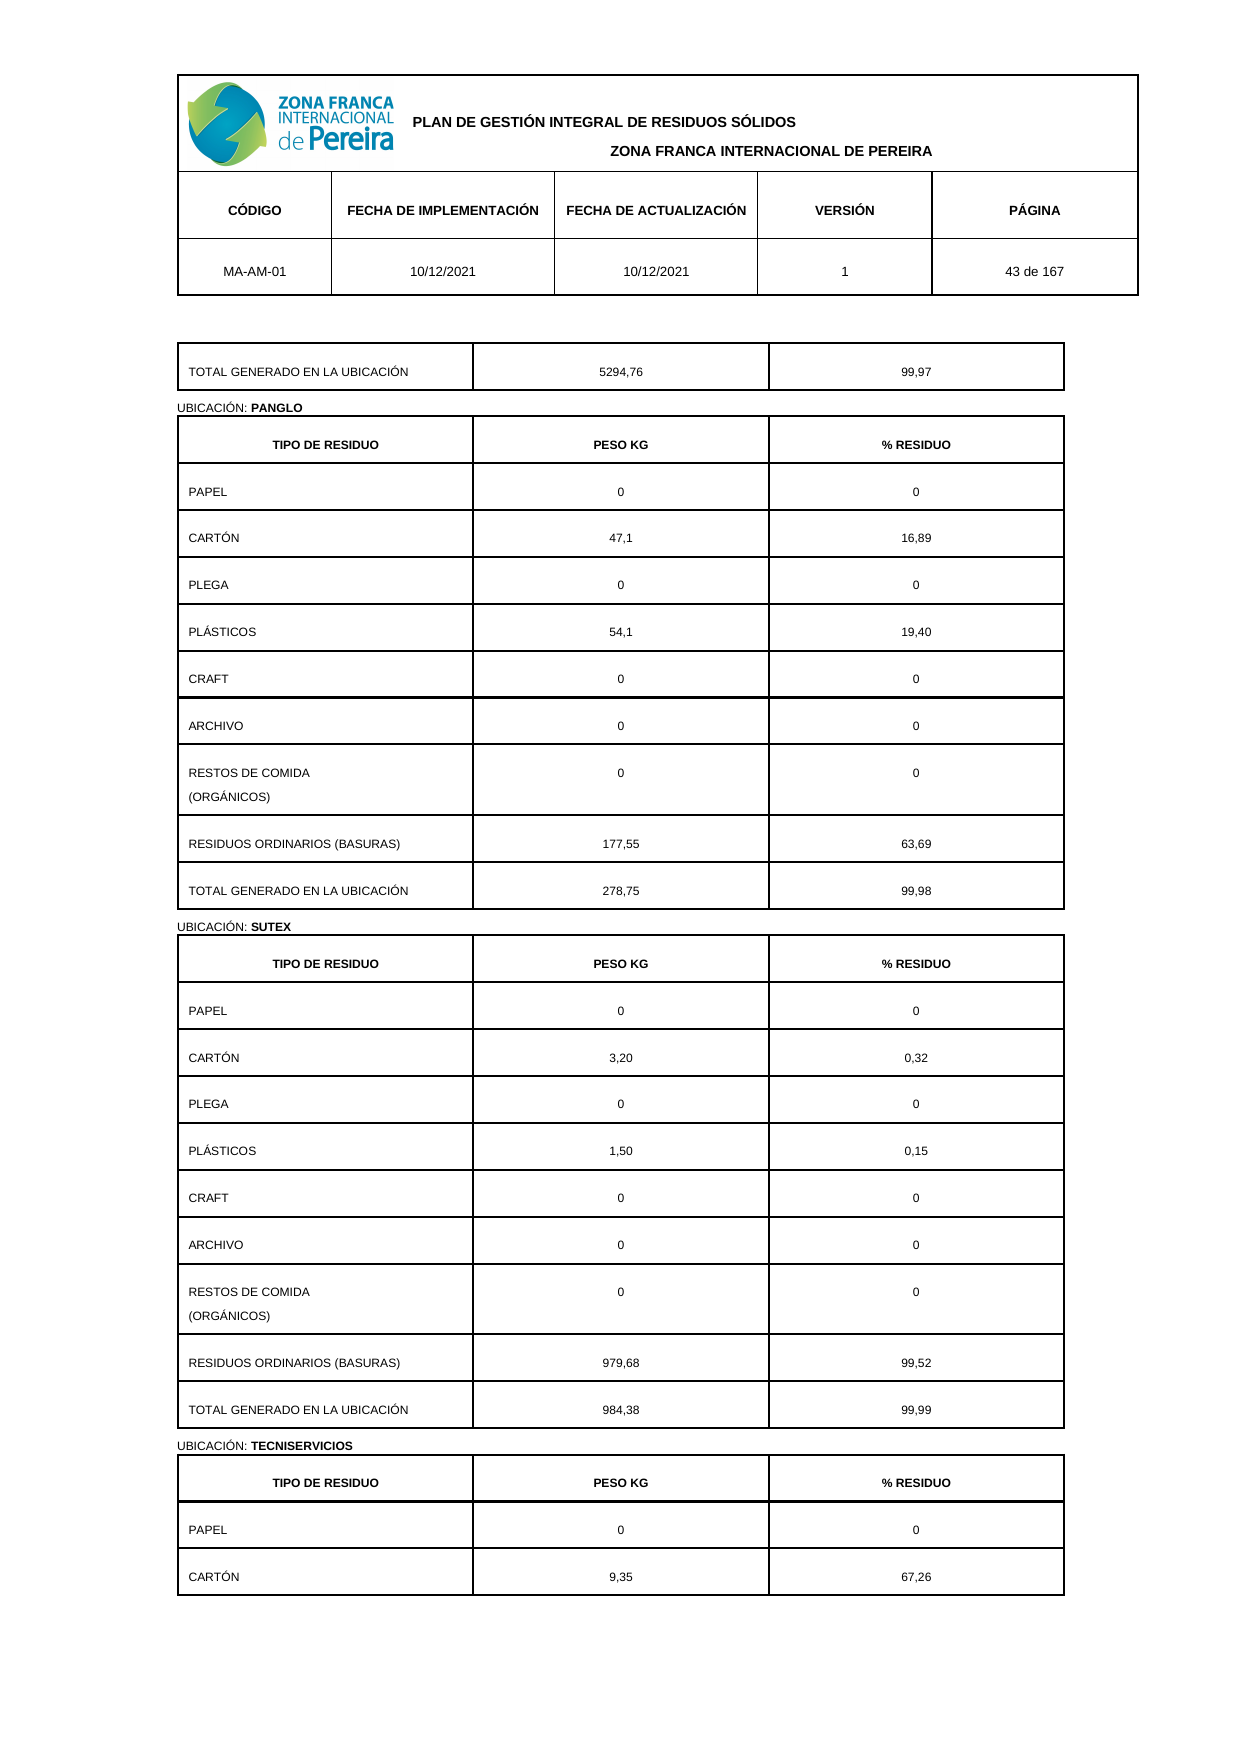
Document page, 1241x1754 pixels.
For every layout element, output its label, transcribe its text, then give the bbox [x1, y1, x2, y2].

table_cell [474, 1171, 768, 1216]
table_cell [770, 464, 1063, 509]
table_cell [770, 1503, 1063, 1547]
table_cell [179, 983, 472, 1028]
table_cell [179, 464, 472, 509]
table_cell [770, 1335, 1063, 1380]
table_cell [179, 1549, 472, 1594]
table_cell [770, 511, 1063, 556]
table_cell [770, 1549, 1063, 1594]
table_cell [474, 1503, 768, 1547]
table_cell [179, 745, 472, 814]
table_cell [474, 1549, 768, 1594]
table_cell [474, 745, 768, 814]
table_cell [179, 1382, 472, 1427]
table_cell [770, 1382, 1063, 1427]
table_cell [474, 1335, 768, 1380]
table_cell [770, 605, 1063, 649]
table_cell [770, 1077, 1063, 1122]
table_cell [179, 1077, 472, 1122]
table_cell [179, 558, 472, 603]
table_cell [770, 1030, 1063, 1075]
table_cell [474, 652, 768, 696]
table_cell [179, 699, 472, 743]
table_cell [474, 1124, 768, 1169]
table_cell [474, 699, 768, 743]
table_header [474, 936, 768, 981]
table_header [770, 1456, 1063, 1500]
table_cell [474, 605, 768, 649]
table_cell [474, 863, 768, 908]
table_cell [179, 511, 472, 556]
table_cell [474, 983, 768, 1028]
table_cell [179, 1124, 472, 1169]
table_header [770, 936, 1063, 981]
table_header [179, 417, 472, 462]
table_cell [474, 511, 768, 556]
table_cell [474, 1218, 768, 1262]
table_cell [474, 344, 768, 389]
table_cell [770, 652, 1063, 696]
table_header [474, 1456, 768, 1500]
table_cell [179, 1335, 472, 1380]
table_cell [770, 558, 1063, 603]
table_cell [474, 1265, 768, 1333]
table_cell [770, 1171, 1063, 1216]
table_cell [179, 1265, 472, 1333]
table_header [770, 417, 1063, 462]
text UBICACIÓN: SUTEX [177, 910, 1063, 934]
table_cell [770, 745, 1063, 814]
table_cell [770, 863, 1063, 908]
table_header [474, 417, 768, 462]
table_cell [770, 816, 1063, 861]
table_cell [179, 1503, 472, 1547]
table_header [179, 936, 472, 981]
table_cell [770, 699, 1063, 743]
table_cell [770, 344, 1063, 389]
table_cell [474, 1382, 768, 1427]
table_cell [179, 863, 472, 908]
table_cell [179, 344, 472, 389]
text UBICACIÓN: TECNISERVICIOS [177, 1429, 1063, 1453]
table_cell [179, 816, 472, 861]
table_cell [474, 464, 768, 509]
picture [187, 77, 394, 171]
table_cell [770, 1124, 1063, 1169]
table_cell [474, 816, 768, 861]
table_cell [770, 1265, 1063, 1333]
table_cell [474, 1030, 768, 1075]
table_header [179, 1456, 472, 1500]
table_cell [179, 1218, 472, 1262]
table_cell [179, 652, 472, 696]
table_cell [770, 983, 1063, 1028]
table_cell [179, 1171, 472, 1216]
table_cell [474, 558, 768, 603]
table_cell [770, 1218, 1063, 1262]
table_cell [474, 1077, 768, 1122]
text UBICACIÓN: PANGLO [177, 391, 1063, 415]
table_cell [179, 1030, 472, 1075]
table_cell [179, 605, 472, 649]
